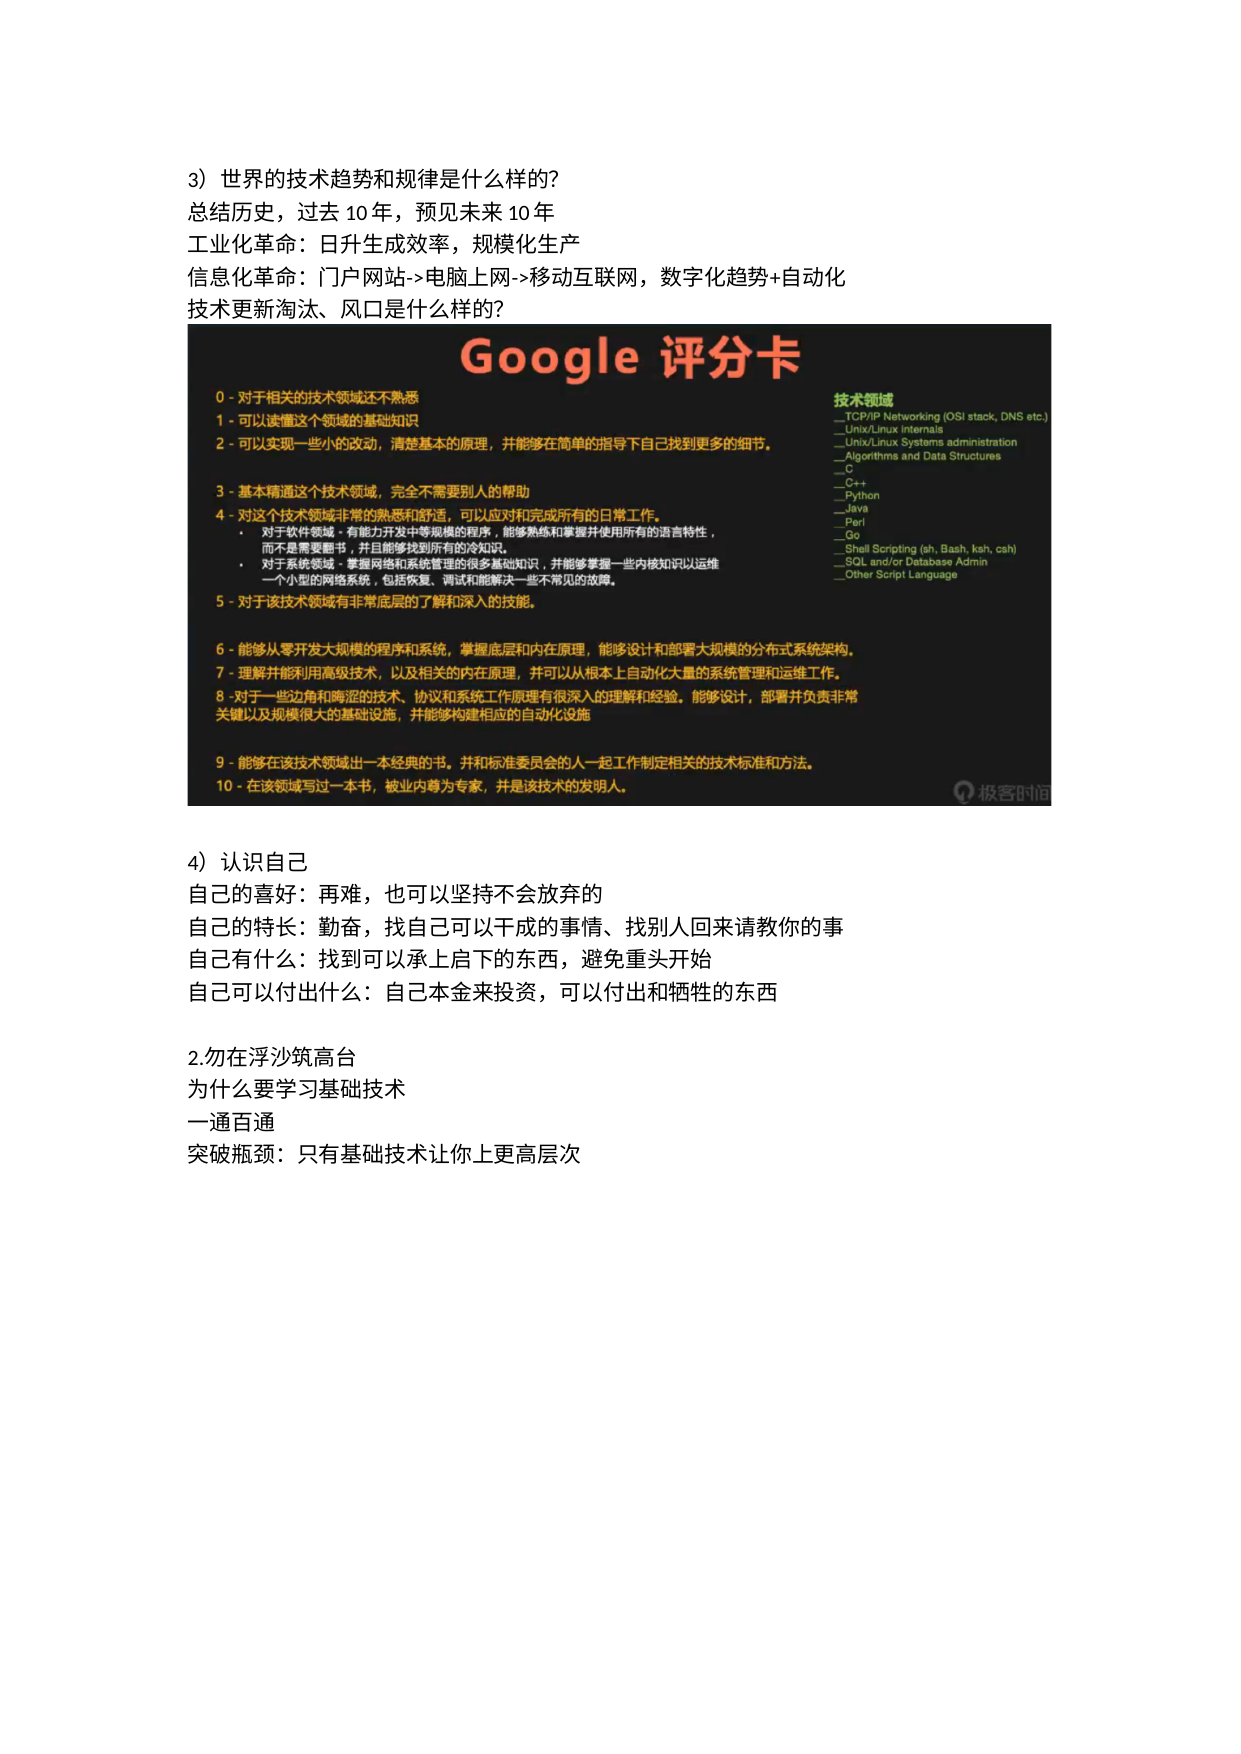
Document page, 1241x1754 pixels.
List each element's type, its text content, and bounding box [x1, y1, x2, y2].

text 技术更新淘汰、风口是什么样的？ [187, 292, 1053, 324]
text 信息化革命：门户网站->电脑上网->移动互联网，数字化趋势+自动化 [187, 259, 1053, 292]
text 突破瓶颈：只有基础技术让你上更高层次 [187, 1137, 1053, 1169]
text 为什么要学习基础技术 [187, 1072, 1053, 1104]
list 世界的技术趋势和规律是什么样的？ [187, 162, 1053, 194]
text 自己有什么：找到可以承上启下的东西，避免重头开始 [187, 942, 1053, 974]
text 自己可以付出什么：自己本金来投资，可以付出和牺牲的东西 [187, 974, 1053, 1007]
picture [187, 324, 1052, 806]
text 自己的特长：勤奋，找自己可以干成的事情、找别人回来请教你的事 [187, 909, 1053, 942]
list 认识自己 [187, 844, 1053, 877]
text 一通百通 [187, 1104, 1053, 1137]
text 总结历史，过去10年，预见未来10年 [187, 194, 1053, 227]
text 自己的喜好：再难，也可以坚持不会放弃的 [187, 877, 1053, 909]
text 工业化革命：日升生成效率，规模化生产 [187, 227, 1053, 259]
list 勿在浮沙筑高台 [187, 1039, 1053, 1072]
